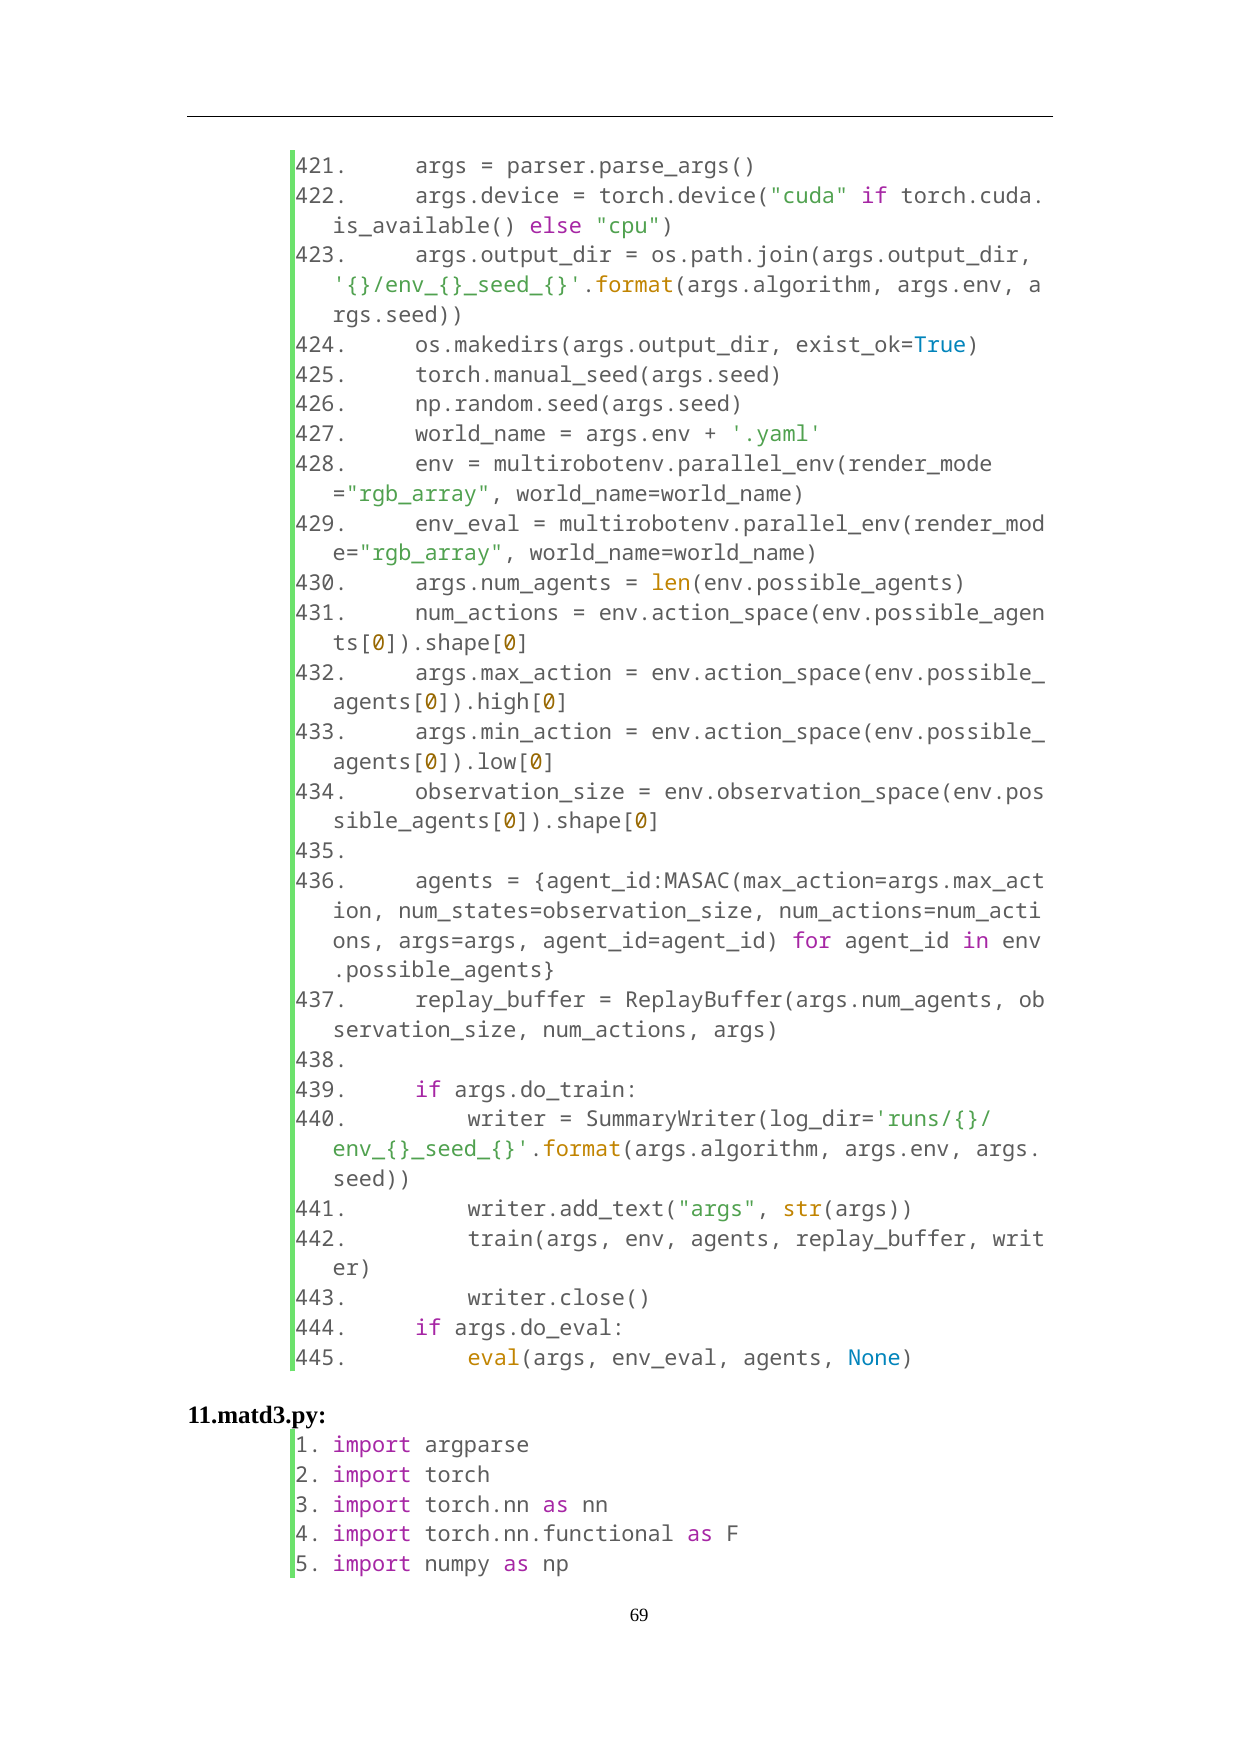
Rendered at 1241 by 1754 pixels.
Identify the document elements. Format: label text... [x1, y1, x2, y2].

list eval(args, env_eval, agents, None) [295, 1342, 1053, 1371]
list env = multirobotenv.parallel_env(render_mode="rgb_array", world_name=world_name) [295, 448, 1053, 507]
list import torch.nn as nn [295, 1488, 1053, 1518]
list import numpy as np [295, 1548, 1053, 1578]
list num_actions = env.action_space(env.possible_agents[0]).shape[0] [295, 597, 1053, 656]
list import argparse [295, 1429, 1053, 1459]
list writer.add_text("args", str(args)) [295, 1193, 1053, 1222]
list writer = SummaryWriter(log_dir='runs/{}/env_{}_seed_{}'.format(args.algorithm, args.env, args.seed)) [295, 1103, 1053, 1193]
list import torch [295, 1459, 1053, 1488]
list args.output_dir = os.path.join(args.output_dir, '{}/env_{}_seed_{}'.format(args.algorithm, args.env, args.seed)) [295, 239, 1053, 329]
list writer.close() [295, 1282, 1053, 1312]
list if args.do_eval: [295, 1312, 1053, 1342]
list agents = {agent_id:MASAC(max_action=args.max_action, num_states=observation_size, num_actions=num_actions, args=args, agent_id=agent_id) for agent_id in env.possible_agents} [295, 865, 1053, 984]
list torch.manual_seed(args.seed) [295, 358, 1053, 388]
list args.device = torch.device("cuda" if torch.cuda.is_available() else "cpu") [295, 180, 1053, 239]
list replay_buffer = ReplayBuffer(args.num_agents, observation_size, num_actions, args) [295, 984, 1053, 1044]
list args.max_action = env.action_space(env.possible_agents[0]).high[0] [295, 656, 1053, 716]
list env_eval = multirobotenv.parallel_env(render_mode="rgb_array", world_name=world_name) [295, 507, 1053, 567]
list import torch.nn.functional as F [295, 1518, 1053, 1548]
text 11.matd3.py: [187, 1400, 1053, 1429]
list world_name = args.env + '.yaml' [295, 418, 1053, 448]
list os.makedirs(args.output_dir, exist_ok=True) [295, 329, 1053, 358]
list train(args, env, agents, replay_buffer, writer) [295, 1222, 1053, 1282]
list args = parser.parse_args() [295, 150, 1053, 180]
list args.num_agents = len(env.possible_agents) [295, 567, 1053, 597]
list np.random.seed(args.seed) [295, 388, 1053, 418]
list if args.do_train: [295, 1073, 1053, 1103]
list args.min_action = env.action_space(env.possible_agents[0]).low[0] [295, 716, 1053, 776]
list observation_size = env.observation_space(env.possible_agents[0]).shape[0] [295, 776, 1053, 835]
